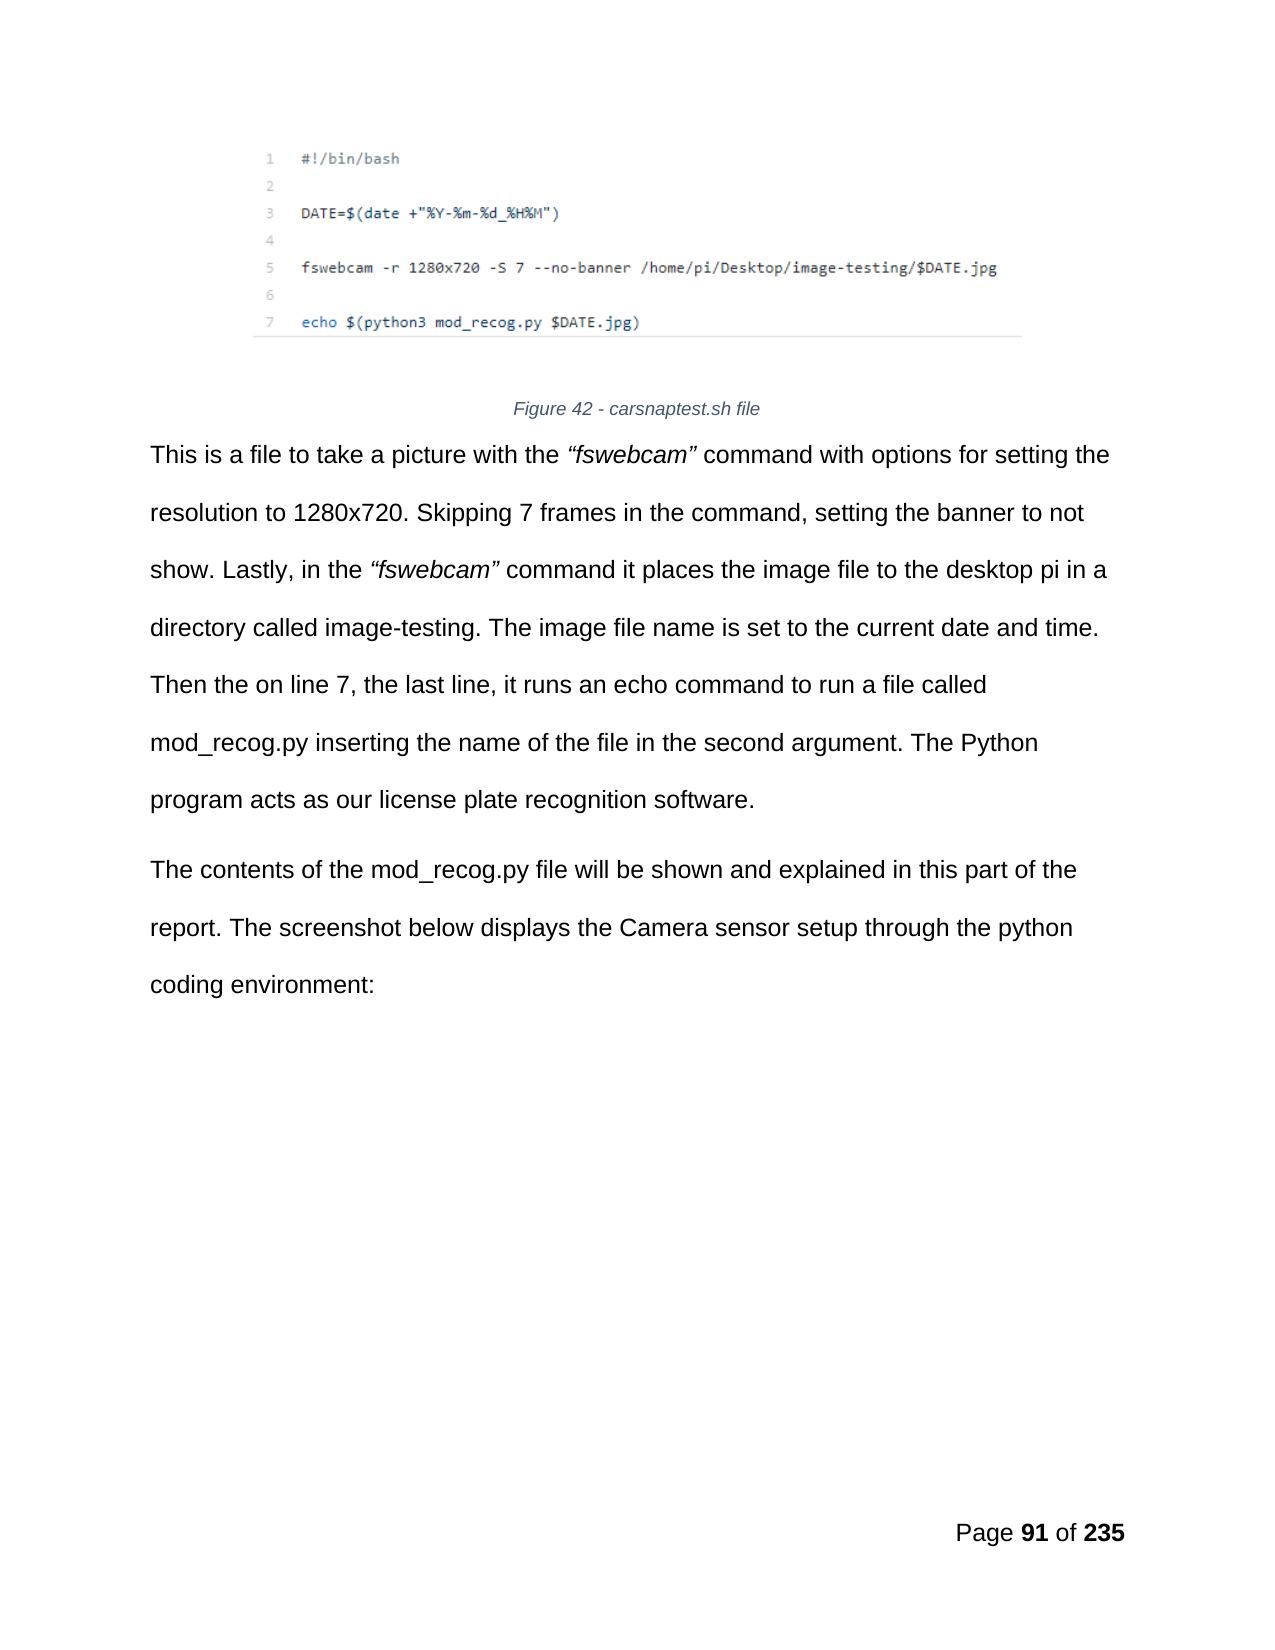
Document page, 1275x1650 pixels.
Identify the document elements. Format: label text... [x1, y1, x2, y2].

picture [253, 150, 1022, 357]
text Figure 42 - carsnaptest.sh file [150, 398, 1125, 419]
text This is a file to take a picture with the “fswebcam” command with options for setting the resolution to 1280x720. Skipping 7 frames in the command, setting the banner to not show. Lastly, in the “fswebcam” command it places the image file to the desktop pi in a directory called image-testing. The image file name is set to the current date and time. Then the on line 7, the last line, it runs an echo command to run a file called mod_recog.py inserting the name of the file in the second argument. The Python program acts as our license plate recognition software. [150, 440, 1125, 814]
text The contents of the mod_recog.py file will be shown and explained in this part of the report. The screenshot below displays the Camera sensor setup through the python coding environment: [150, 855, 1125, 999]
